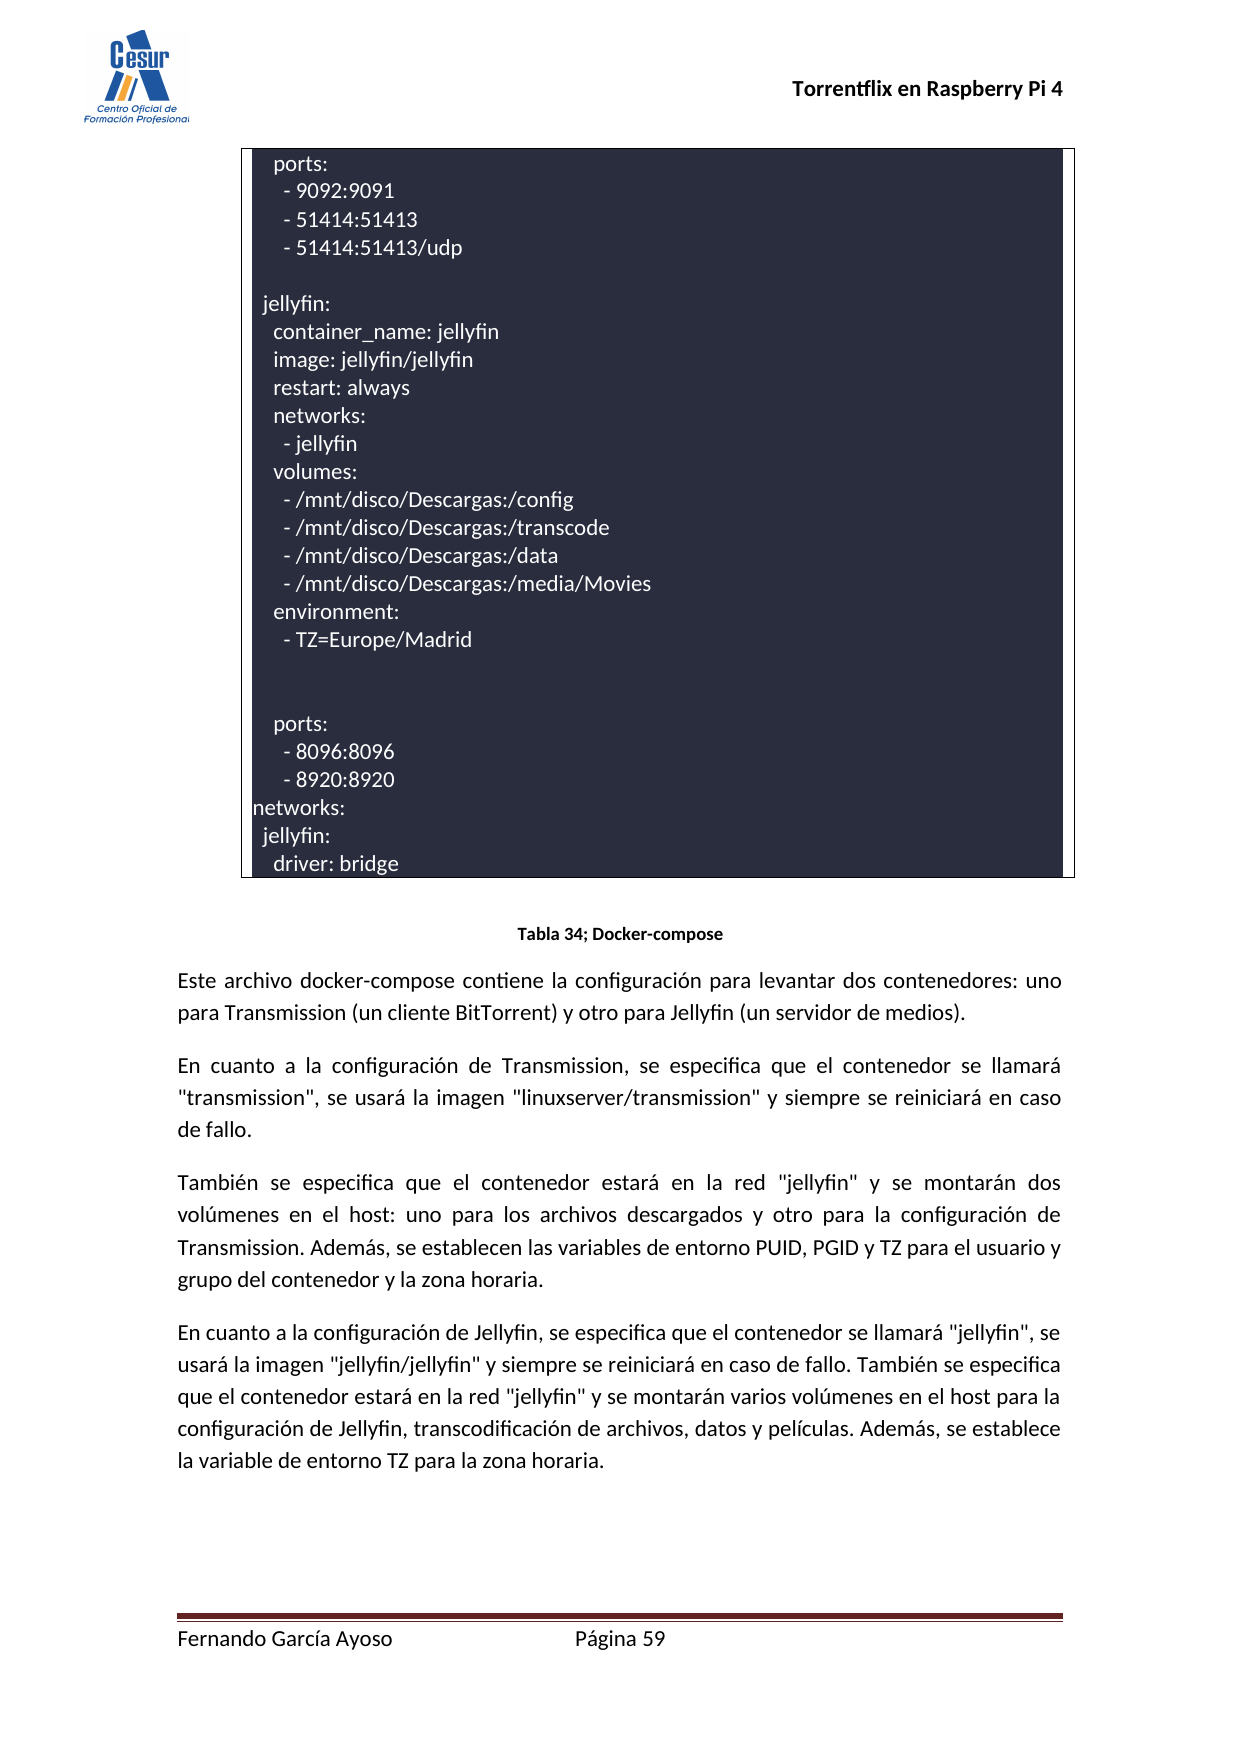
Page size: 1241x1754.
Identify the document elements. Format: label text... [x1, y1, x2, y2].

text Este archivo docker-compose contiene la configuración para levantar dos contenedores: uno para Transmission (un cliente BitTorrent) y otro para Jellyfin (un servidor de medios). [177, 966, 1063, 1026]
text También se especifica que el contenedor estará en la red "jellyfin" y se montarán dos volúmenes en el host: uno para los archivos descargados y otro para la configuración de Transmission. Además, se establecen las variables de entorno PUID, PGID y TZ para el usuario y grupo del contenedor y la zona horaria. [177, 1168, 1063, 1293]
text En cuanto a la configuración de Transmission, se especifica que el contenedor se llamará "transmission", se usará la imagen "linuxserver/transmission" y siempre se reiniciará en caso de fallo. [177, 1051, 1063, 1143]
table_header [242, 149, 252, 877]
text Tabla 34; Docker-compose [177, 922, 1063, 945]
picture [84, 30, 190, 124]
text En cuanto a la configuración de Jellyfin, se especifica que el contenedor se llamará "jellyfin", se usará la imagen "jellyfin/jellyfin" y siempre se reiniciará en caso de fallo. También se especifica que el contenedor estará en la red "jellyfin" y se montarán varios volúmenes en el host para la configuración de Jellyfin, transcodificación de archivos, datos y películas. Además, se establece la variable de entorno TZ para la zona horaria. [177, 1318, 1063, 1475]
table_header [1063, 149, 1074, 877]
